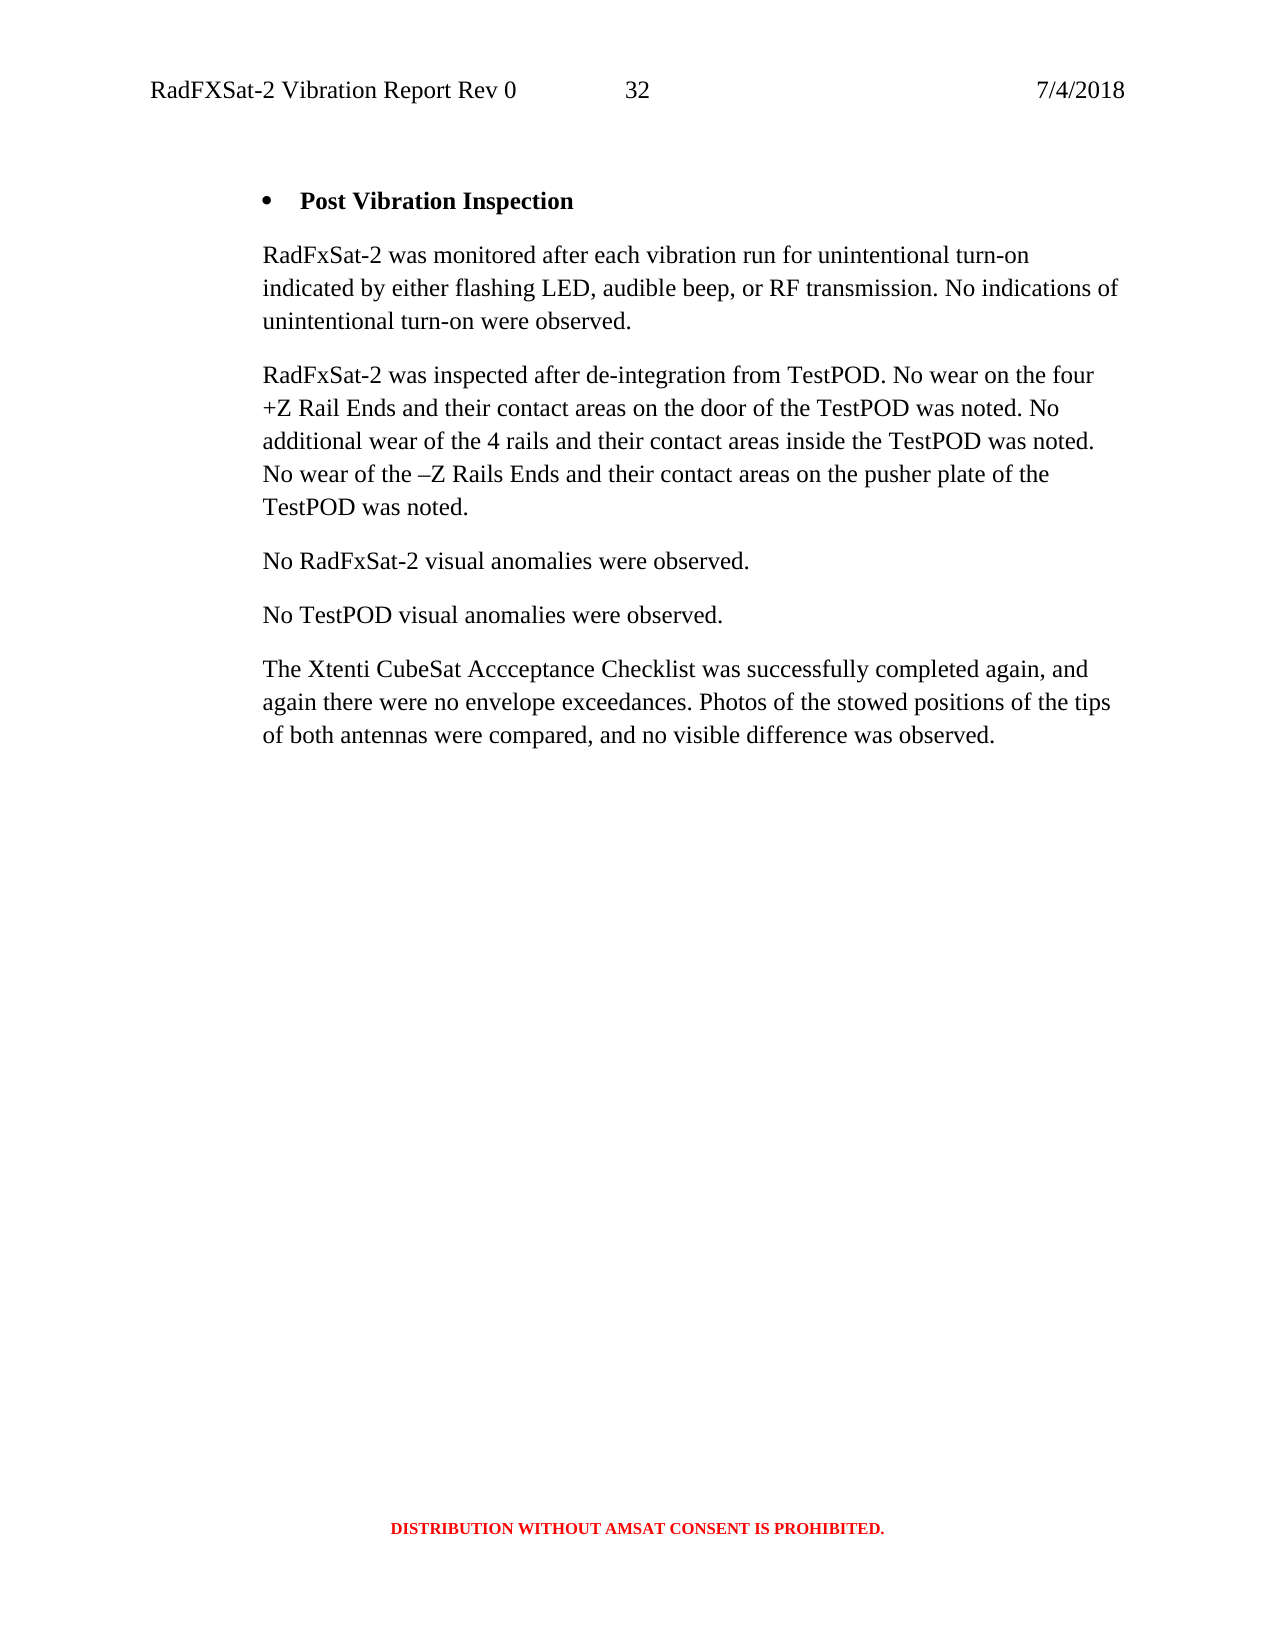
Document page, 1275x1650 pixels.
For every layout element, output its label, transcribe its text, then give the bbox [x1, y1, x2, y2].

text No TestPOD visual anomalies were observed. [262, 600, 1125, 629]
text No RadFxSat-2 visual anomalies were observed. [262, 546, 1125, 575]
text RadFxSat-2 was monitored after each vibration run for unintentional turn-on indicated by either flashing LED, audible beep, or RF transmission. No indications of unintentional turn-on were observed. [262, 240, 1125, 335]
text RadFxSat-2 was inspected after de-integration from TestPOD. No wear on the four +Z Rail Ends and their contact areas on the door of the TestPOD was noted. No additional wear of the 4 rails and their contact areas inside the TestPOD was noted. No wear of the –Z Rails Ends and their contact areas on the pusher plate of the TestPOD was noted. [262, 360, 1125, 521]
text The Xtenti CubeSat Accceptance Checklist was successfully completed again, and again there were no envelope exceedances. Photos of the stowed positions of the tips of both antennas were compared, and no visible difference was observed. [262, 654, 1125, 748]
list Post Vibration Inspection [262, 186, 1125, 215]
